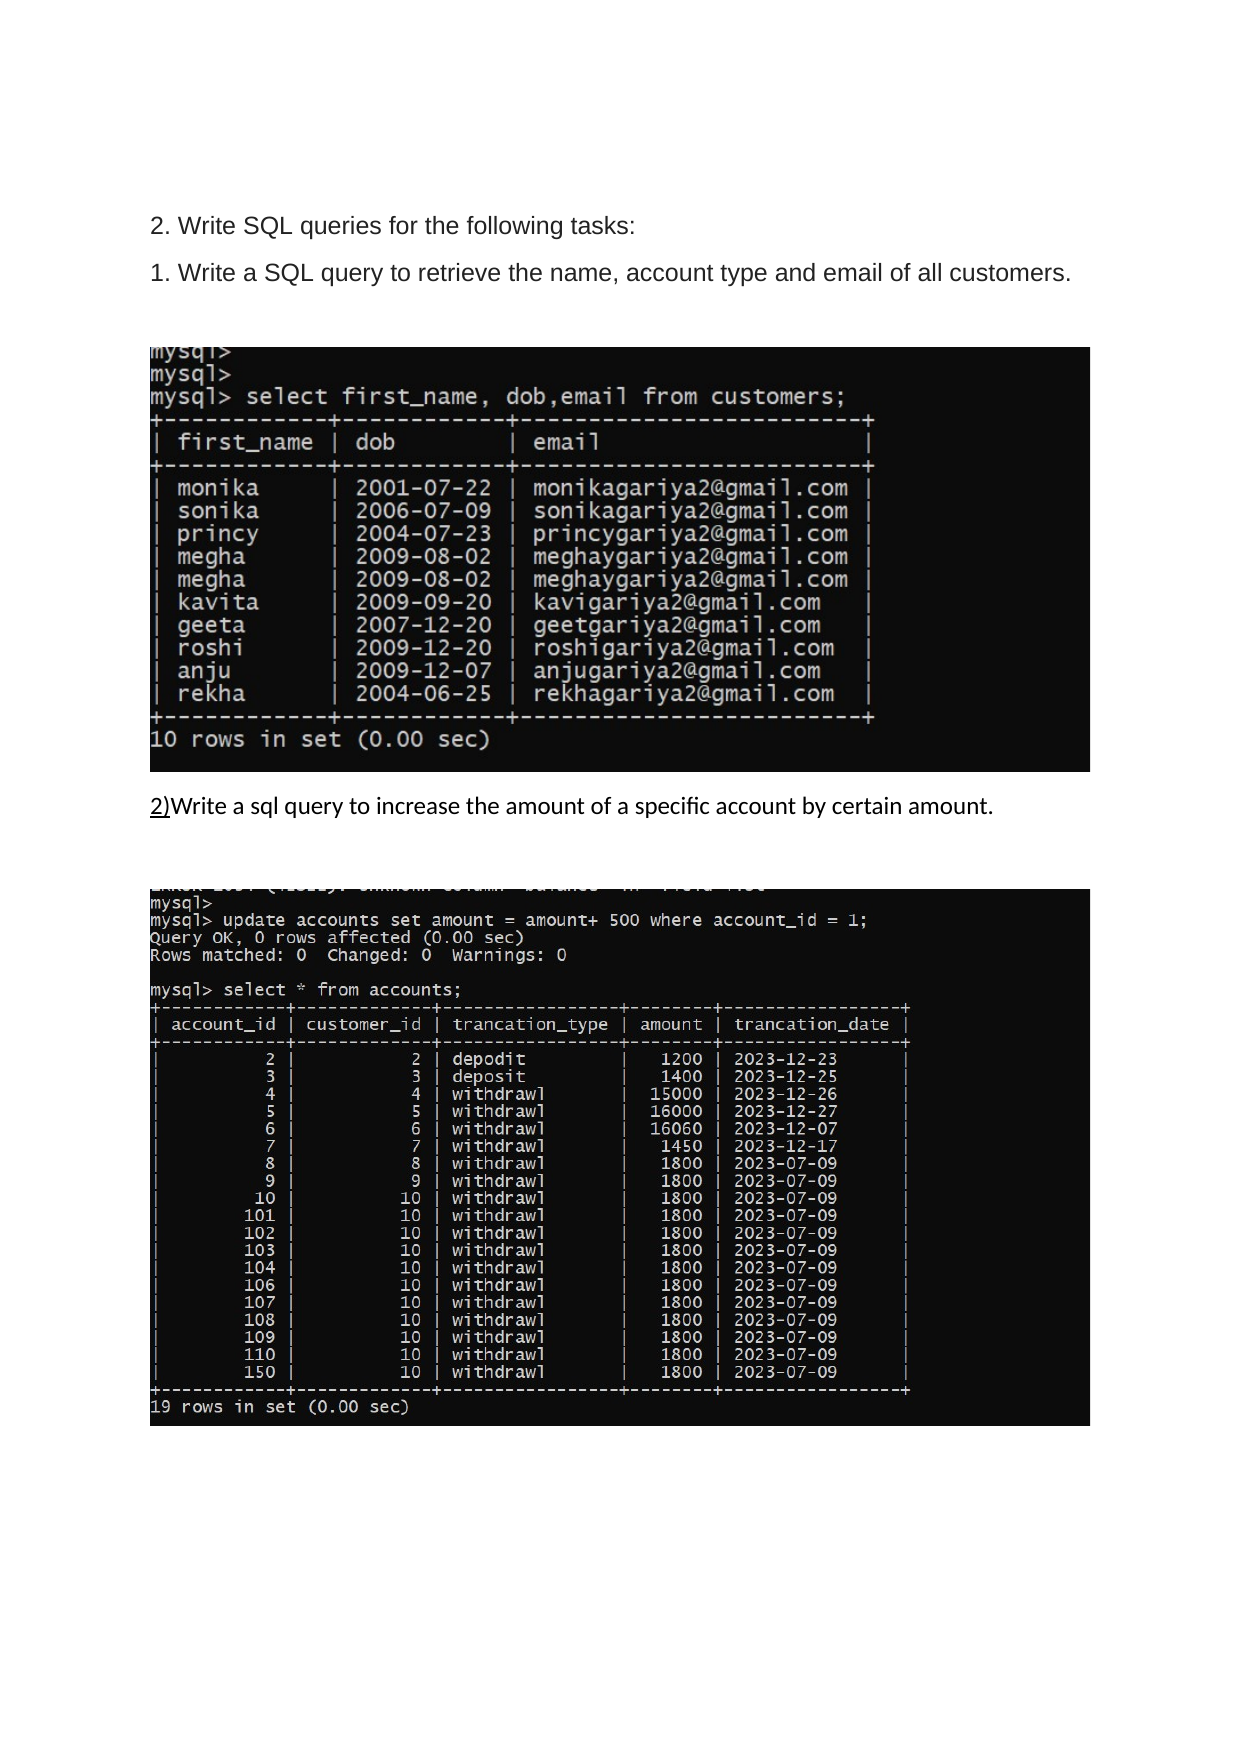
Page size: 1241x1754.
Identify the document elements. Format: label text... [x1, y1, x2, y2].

text 1. Write a SQL query to retrieve the name, account type and email of all customers. [150, 258, 1090, 287]
picture [150, 889, 1091, 1426]
text 2. Write SQL queries for the following tasks: [150, 211, 1090, 239]
text 2)Write a sql query to increase the amount of a specific account by certain amount. [150, 791, 1090, 821]
picture [150, 347, 1091, 772]
